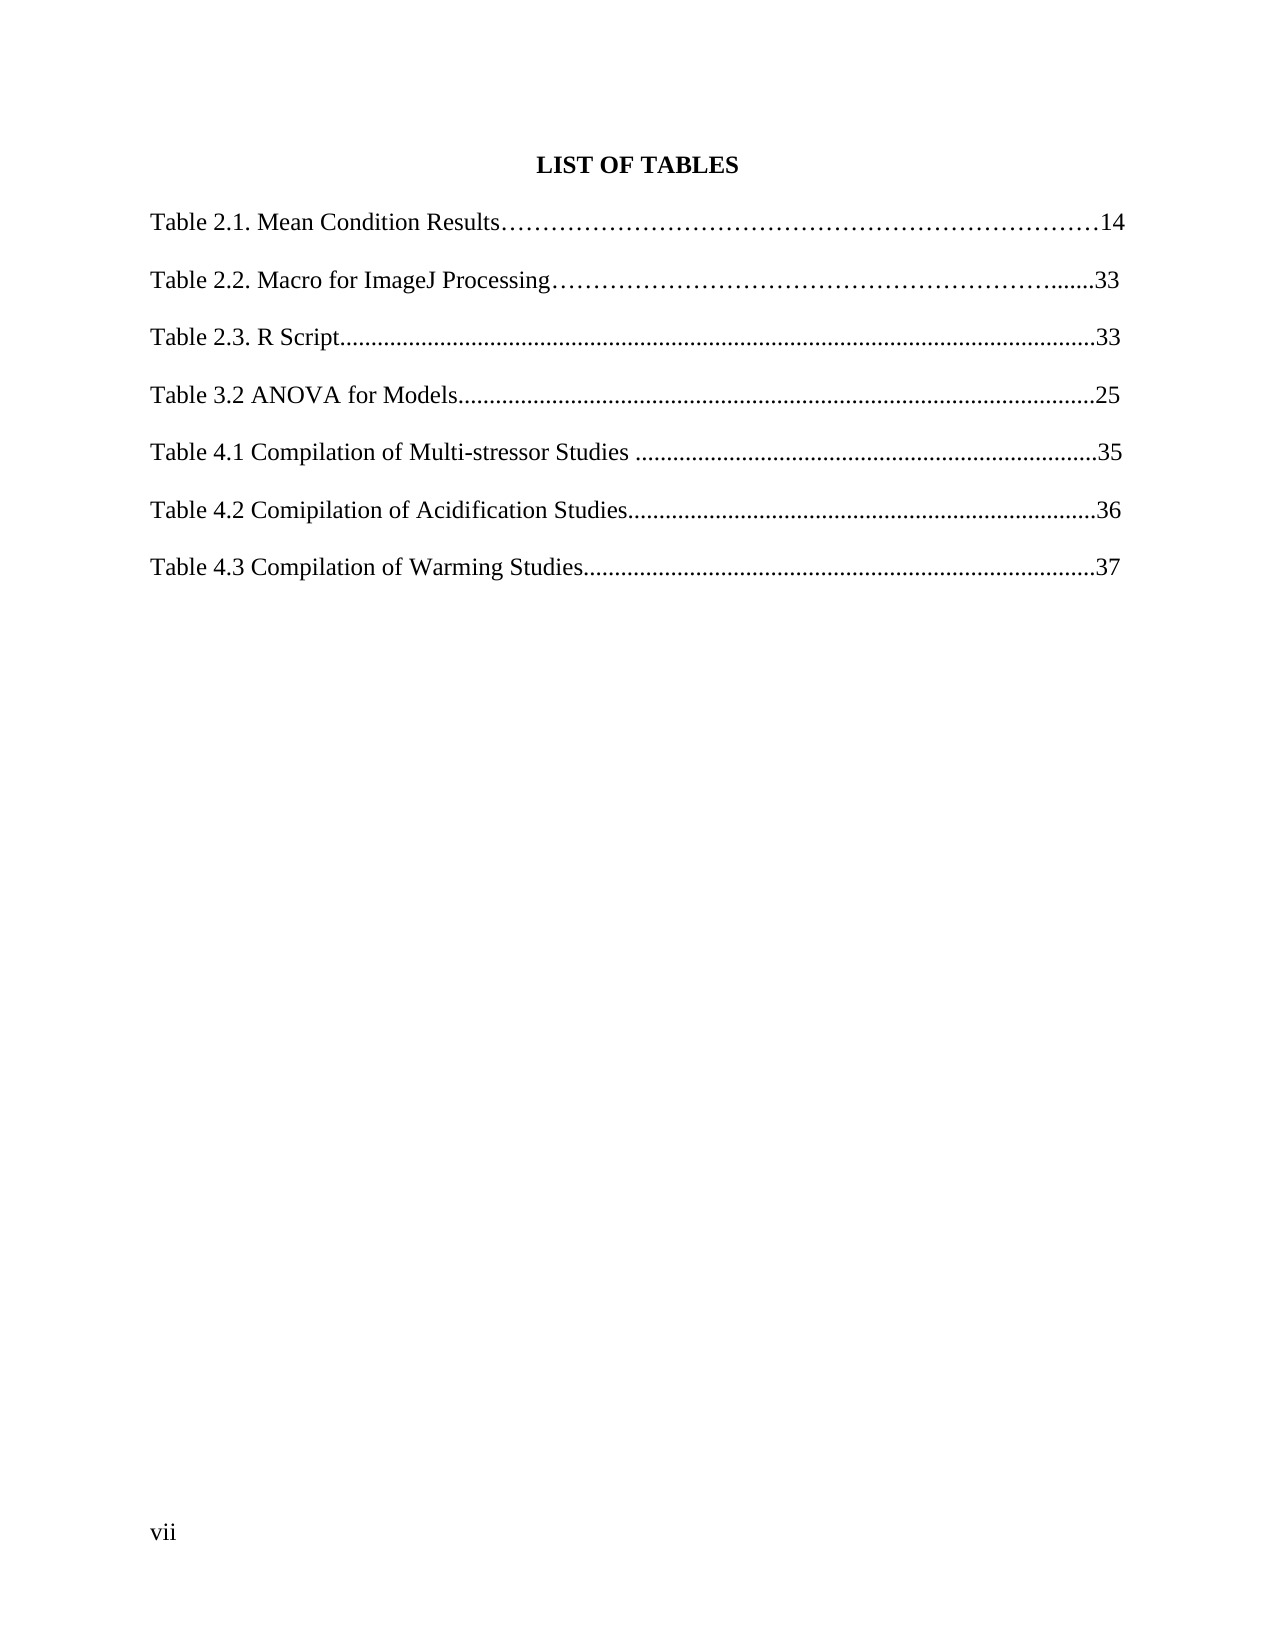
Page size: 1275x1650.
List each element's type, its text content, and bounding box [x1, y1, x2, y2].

list Table 3.2 ANOVA for Models......................................................................................................25 [150, 380, 1125, 409]
list Table 2.1. Mean Condition Results………………………………………………………………14 [150, 207, 1125, 236]
list Table 4.1 Compilation of Multi-stressor Studies ..........................................................................35 [150, 437, 1125, 466]
list Table 4.2 Comipilation of Acidification Studies...........................................................................36 [150, 495, 1125, 524]
list Table 2.3. R Script.........................................................................................................................33 [150, 322, 1125, 351]
list Table 2.2. Macro for ImageJ Processing…………………………………………………….......33 [150, 265, 1125, 294]
list LIST OF TABLES [150, 150, 1125, 179]
list Table 4.3 Compilation of Warming Studies..................................................................................37 [150, 552, 1125, 581]
